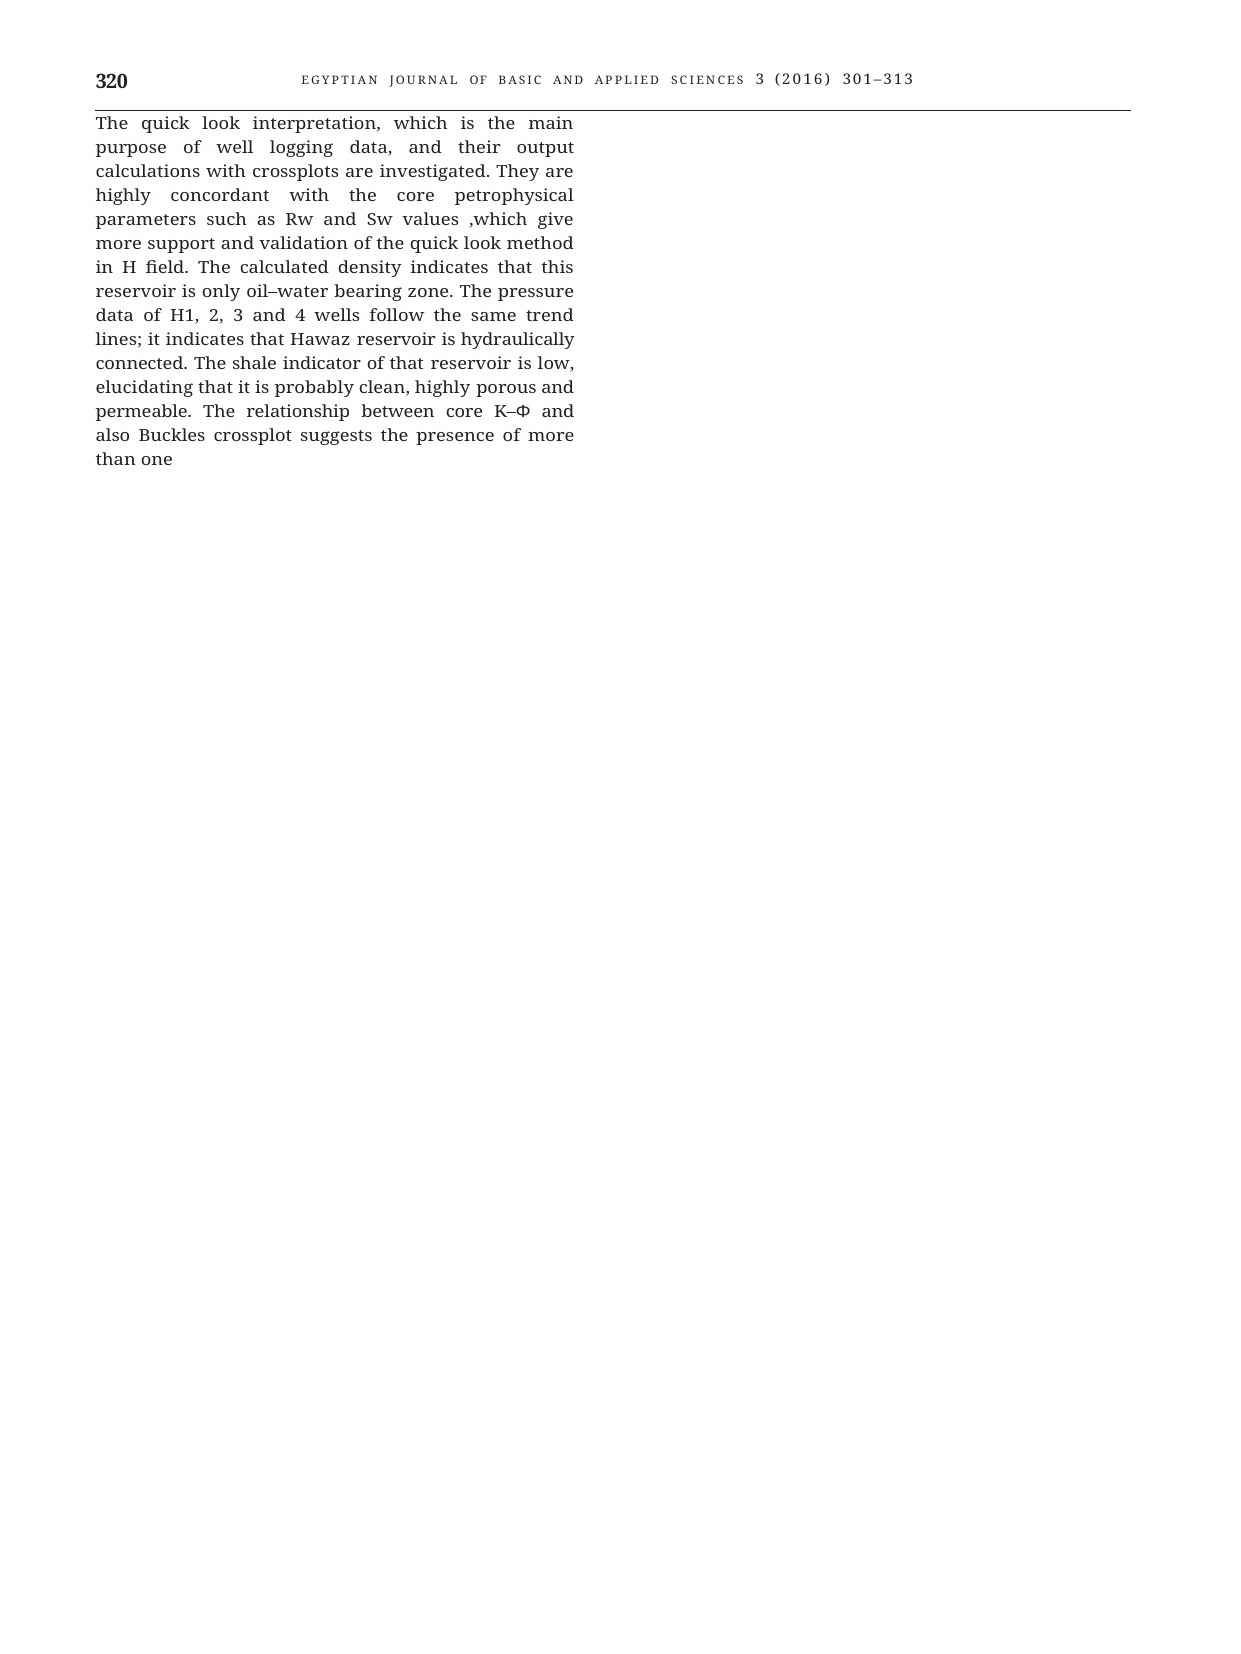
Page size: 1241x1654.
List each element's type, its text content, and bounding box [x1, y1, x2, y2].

text The quick look interpretation, which is the main purpose of well logging data, and their output calculations with crossplots are investigated. They are highly concordant with the core petrophysical parameters such as Rw and Sw values ,which give more support and validation of the quick look method in H field. The calculated density indicates that this reservoir is only oil–water bearing zone. The pressure data of H1, 2, 3 and 4 wells follow the same trend lines; it indicates that Hawaz reservoir is hydraulically connected. The shale indicator of that reservoir is low, elucidating that it is probably clean, highly porous and permeable. The relationship between core K–Φ and also Buckles crossplot suggests the presence of more than one [95, 110, 574, 470]
